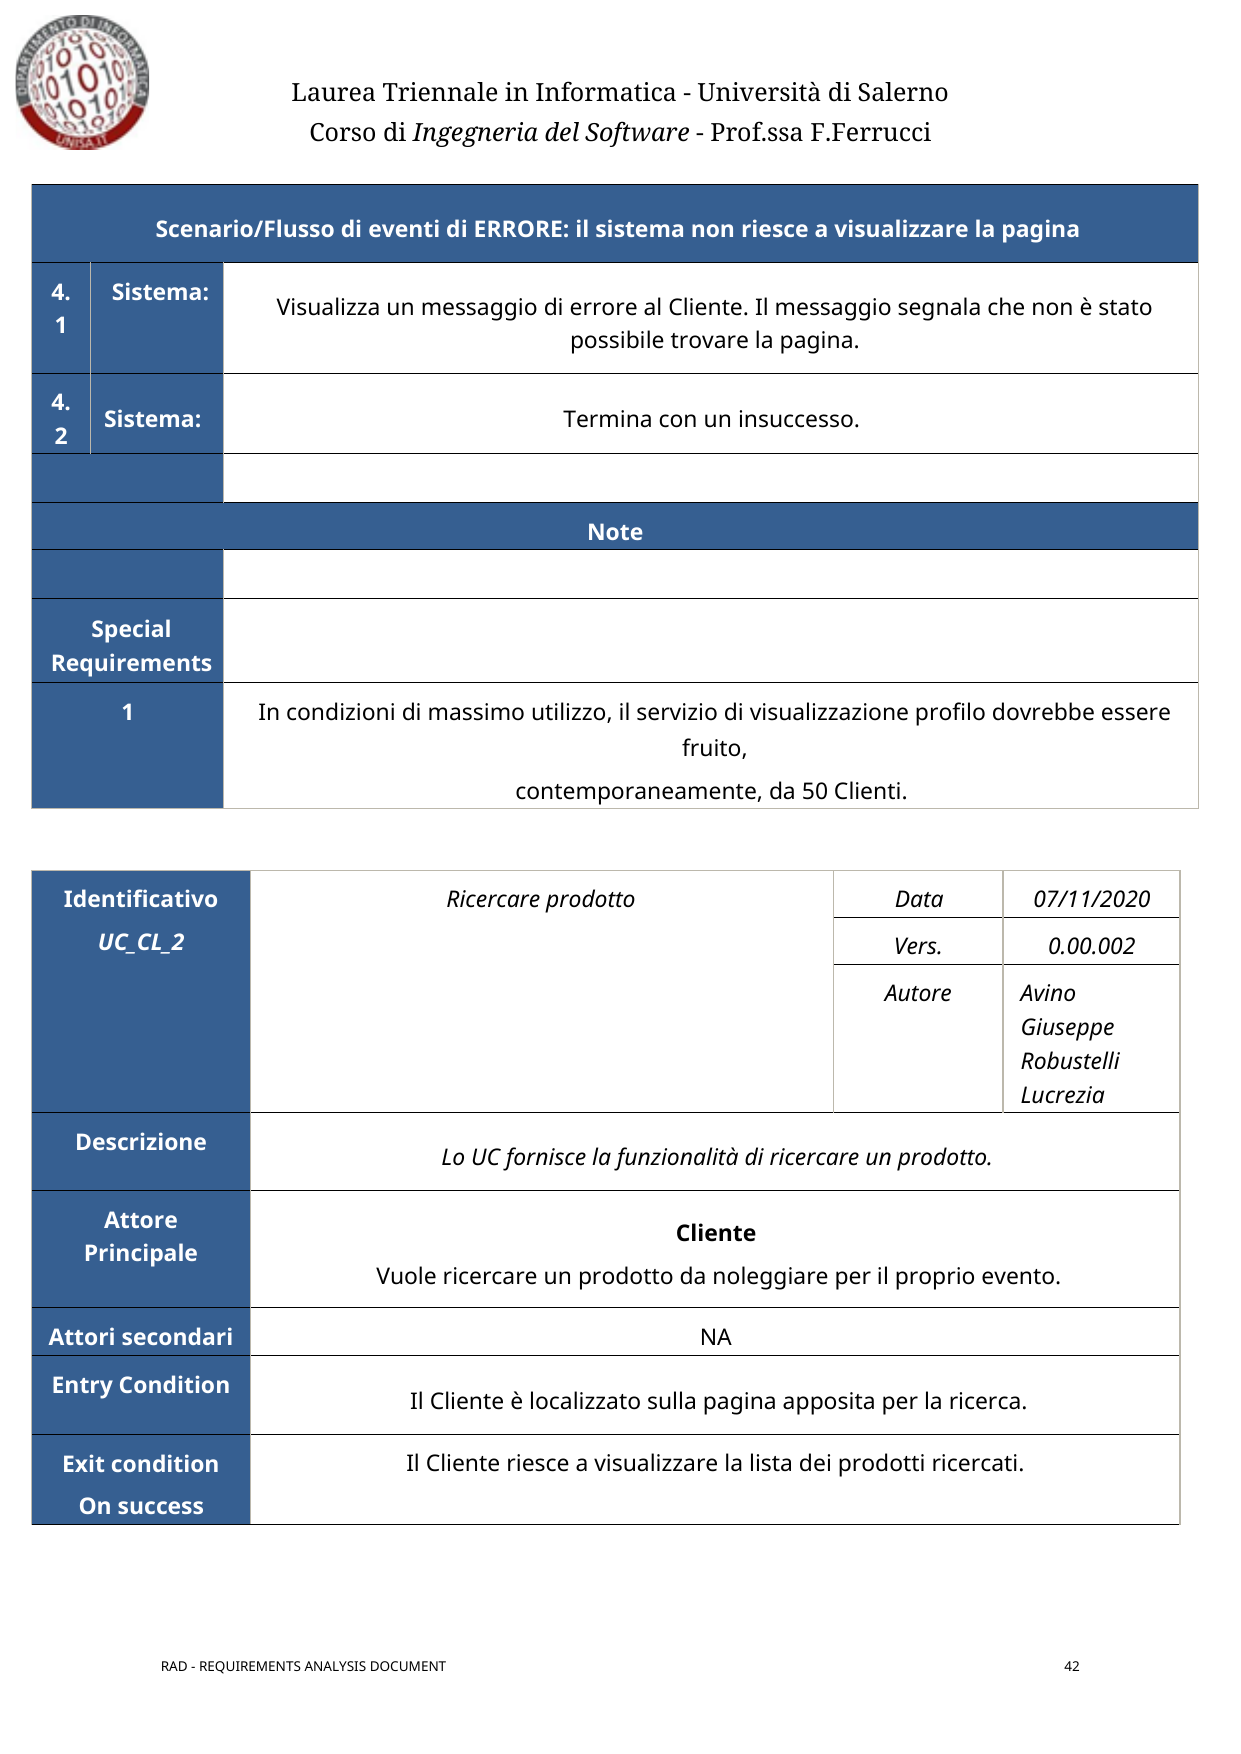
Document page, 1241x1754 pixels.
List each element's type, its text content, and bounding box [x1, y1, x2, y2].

table_cell Special Requirements [32, 599, 223, 682]
table_cell Sistema: [91, 374, 223, 453]
table_cell [32, 550, 223, 598]
table_cell 1 [32, 683, 223, 808]
table_header Data [834, 871, 1002, 917]
table_cell [224, 550, 1198, 598]
table_cell Il Cliente riesce a visualizzare la lista dei prodotti ricercati. [251, 1435, 1179, 1524]
table_cell Sistema: [91, 263, 223, 373]
table_cell NA [251, 1308, 1179, 1355]
table_header Ricercare prodotto [251, 871, 833, 1112]
table_cell Note [32, 503, 1198, 549]
table_header 07/11/2020 [1004, 871, 1179, 917]
table_cell In condizioni di massimo utilizzo, il servizio di visualizzazione profilo dovrebbe essere fruito, contemporaneamente, da 50 Clienti. [224, 683, 1198, 808]
table_cell Avino Giuseppe Robustelli Lucrezia [1004, 965, 1179, 1112]
picture [15, 15, 150, 150]
table_cell Scenario/Flusso di eventi di ERRORE: il sistema non riesce a visualizzare la pagina [32, 185, 1198, 262]
table_cell [224, 599, 1198, 682]
table_cell 4.1 [32, 263, 90, 373]
table_cell Vers. [834, 918, 1002, 964]
table_cell 0.00.002 [1004, 918, 1179, 964]
table_cell [32, 454, 223, 502]
table_cell 4.2 [32, 374, 90, 453]
table_cell Attore Principale [32, 1191, 250, 1307]
table_cell Entry Condition [32, 1356, 250, 1434]
table_cell Cliente Vuole ricercare un prodotto da noleggiare per il proprio evento. [251, 1191, 1179, 1307]
table_cell Exit condition On success [32, 1435, 250, 1524]
table_cell Descrizione [32, 1113, 250, 1190]
table_cell [224, 454, 1198, 502]
table_cell Lo UC fornisce la funzionalità di ricercare un prodotto. [251, 1113, 1179, 1190]
table_header Identificativo UC_CL_2 [32, 871, 250, 1112]
table_cell Termina con un insuccesso. [224, 374, 1198, 453]
table_cell Attori secondari [32, 1308, 250, 1355]
table_cell Il Cliente è localizzato sulla pagina apposita per la ricerca. [251, 1356, 1179, 1434]
table_cell Visualizza un messaggio di errore al Cliente. Il messaggio segnala che non è stato possibile trovare la pagina. [224, 263, 1198, 373]
table_cell Autore [834, 965, 1002, 1112]
